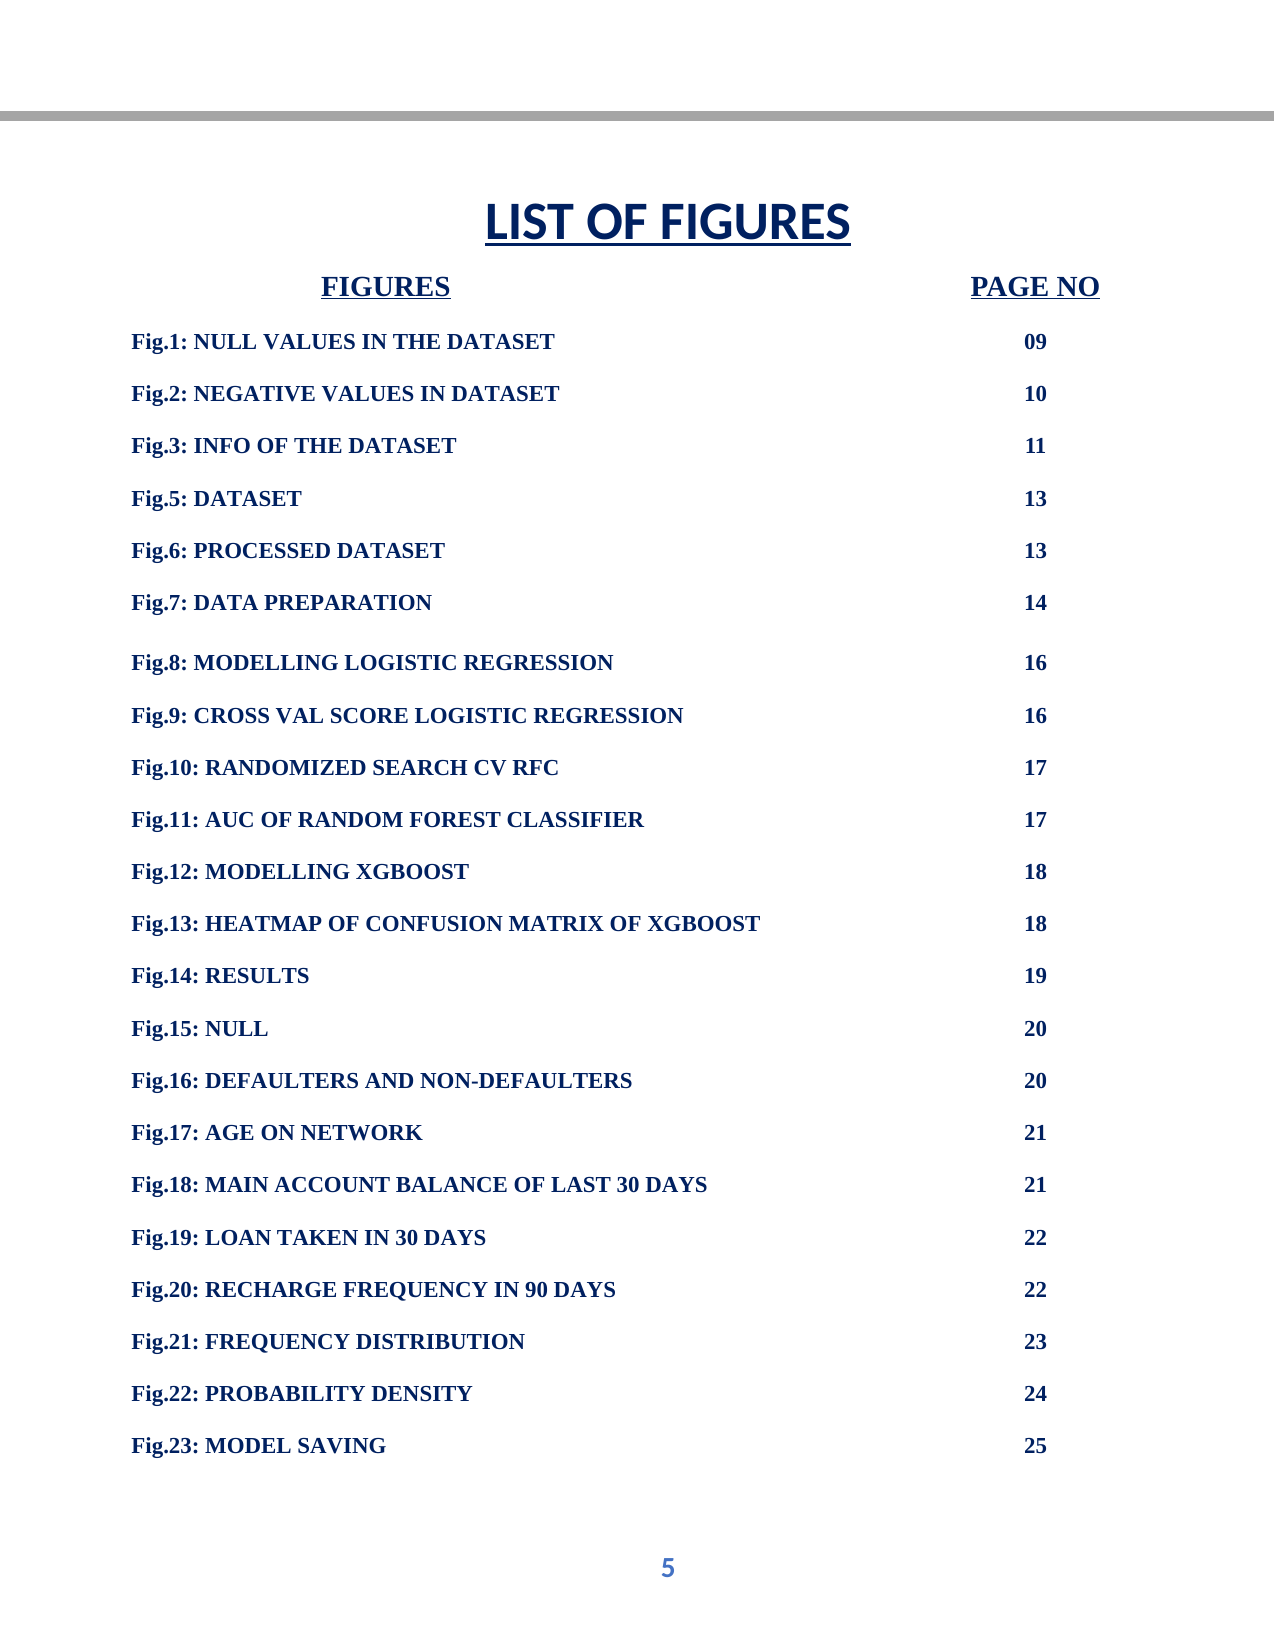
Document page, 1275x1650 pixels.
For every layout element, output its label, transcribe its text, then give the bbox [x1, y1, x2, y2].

table_cell Fig.23: MODEL SAVING [120, 1432, 917, 1484]
table_cell 19 [917, 963, 1154, 1015]
table_cell Fig.20: RECHARGE FREQUENCY IN 90 DAYS [120, 1276, 917, 1328]
table_cell Fig.17: AGE ON NETWORK [120, 1119, 917, 1171]
table_cell 20 [917, 1067, 1154, 1119]
table_cell 18 [917, 910, 1154, 963]
table_cell 23 [917, 1328, 1154, 1380]
table_cell 21 [917, 1171, 1154, 1223]
table_cell Fig.21: FREQUENCY DISTRIBUTION [120, 1328, 917, 1380]
table_cell 16 [917, 702, 1154, 754]
table_cell 13 [917, 485, 1154, 537]
table_cell 22 [917, 1276, 1154, 1328]
table_cell 20 [917, 1015, 1154, 1067]
table_cell Fig.12: MODELLING XGBOOST [120, 858, 917, 910]
table_cell Fig.6: PROCESSED DATASET [120, 537, 917, 589]
table_cell 22 [917, 1224, 1154, 1276]
table_cell 18 [917, 858, 1154, 910]
table_cell 09 [917, 328, 1154, 380]
table_cell 16 [917, 650, 1154, 702]
table_cell Fig.7: DATA PREPARATION [120, 589, 917, 649]
table_header FIGURES [120, 269, 917, 328]
table_cell Fig.18: MAIN ACCOUNT BALANCE OF LAST 30 DAYS [120, 1171, 917, 1223]
table_cell Fig.15: NULL [120, 1015, 917, 1067]
subtitle LIST OF FIGURES [120, 186, 1216, 253]
table_cell 14 [917, 589, 1154, 649]
table_cell 17 [917, 754, 1154, 806]
table_cell 21 [917, 1119, 1154, 1171]
table_cell 10 [917, 380, 1154, 432]
table_cell Fig.11: AUC OF RANDOM FOREST CLASSIFIER [120, 806, 917, 858]
table_cell 24 [917, 1380, 1154, 1432]
table_cell Fig.10: RANDOMIZED SEARCH CV RFC [120, 754, 917, 806]
table_cell Fig.1: NULL VALUES IN THE DATASET [120, 328, 917, 380]
table_cell 17 [917, 806, 1154, 858]
table_cell Fig.9: CROSS VAL SCORE LOGISTIC REGRESSION [120, 702, 917, 754]
table_cell Fig.16: DEFAULTERS AND NON-DEFAULTERS [120, 1067, 917, 1119]
table_cell Fig.22: PROBABILITY DENSITY [120, 1380, 917, 1432]
table_cell Fig.2: NEGATIVE VALUES IN DATASET [120, 380, 917, 432]
table_cell Fig.5: DATASET [120, 485, 917, 537]
table_cell Fig.19: LOAN TAKEN IN 30 DAYS [120, 1224, 917, 1276]
table_cell 25 [917, 1432, 1154, 1484]
table_cell 11 [917, 433, 1154, 485]
table_cell Fig.13: HEATMAP OF CONFUSION MATRIX OF XGBOOST [120, 910, 917, 963]
table_cell Fig.8: MODELLING LOGISTIC REGRESSION [120, 650, 917, 702]
table_cell Fig.14: RESULTS [120, 963, 917, 1015]
table_cell Fig.3: INFO OF THE DATASET [120, 433, 917, 485]
table_cell 13 [917, 537, 1154, 589]
table_header PAGE NO [917, 269, 1154, 328]
